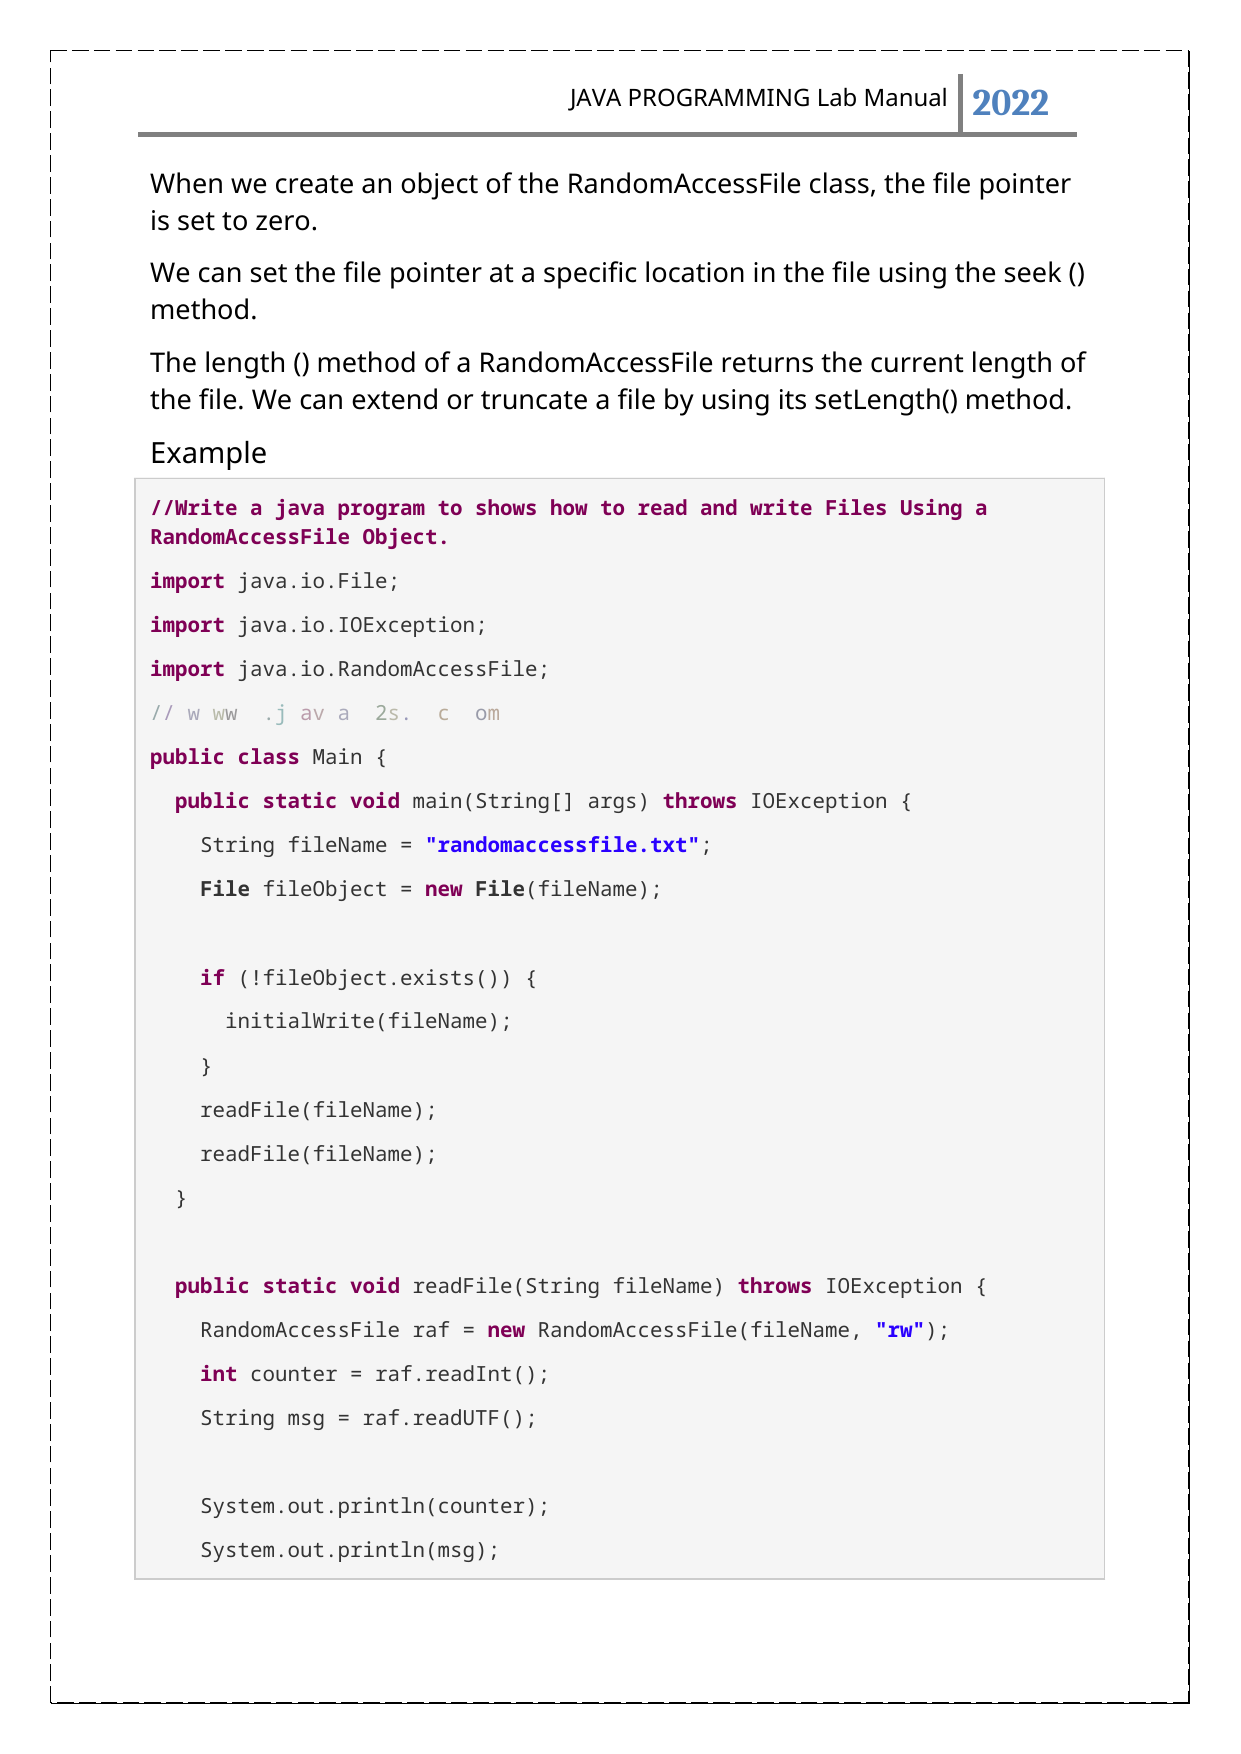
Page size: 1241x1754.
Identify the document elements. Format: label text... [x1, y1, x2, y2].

text File fileObject = new File(fileName); [136, 858, 1104, 902]
text RandomAccessFile raf = new RandomAccessFile(fileName, "rw"); [136, 1299, 1104, 1343]
text int counter = raf.readInt(); [136, 1343, 1104, 1387]
text readFile(fileName); [136, 1079, 1104, 1123]
text The length () method of a RandomAccessFile returns the current length of the file. We can extend or truncate a file by using its setLength() method. [150, 343, 1089, 417]
text public class Main { [136, 726, 1104, 770]
text String fileName = "randomaccessfile.txt"; [136, 814, 1104, 858]
text public static void main(String[] args) throws IOException { [136, 770, 1104, 814]
text // w ww .j av a 2s. c om [136, 682, 1104, 726]
text if (!fileObject.exists()) { [136, 946, 1104, 991]
text import java.io.IOException; [136, 594, 1104, 638]
text When we create an object of the RandomAccessFile class, the file pointer is set to zero. [150, 164, 1089, 238]
text } [136, 1034, 1104, 1079]
text readFile(fileName); [136, 1123, 1104, 1167]
subtitle Example [150, 433, 1084, 472]
text //Write a java program to shows how to read and write Files Using a RandomAccessFile Object. [136, 479, 1104, 550]
text We can set the file pointer at a specific location in the file using the seek () method. [150, 254, 1089, 328]
text public static void readFile(String fileName) throws IOException { [136, 1255, 1104, 1299]
text System.out.println(counter); [136, 1475, 1104, 1519]
text System.out.println(msg); [136, 1519, 1104, 1578]
text import java.io.File; [136, 550, 1104, 594]
text initialWrite(fileName); [136, 991, 1104, 1034]
text import java.io.RandomAccessFile; [136, 638, 1104, 682]
text } [136, 1167, 1104, 1211]
text String msg = raf.readUTF(); [136, 1387, 1104, 1431]
